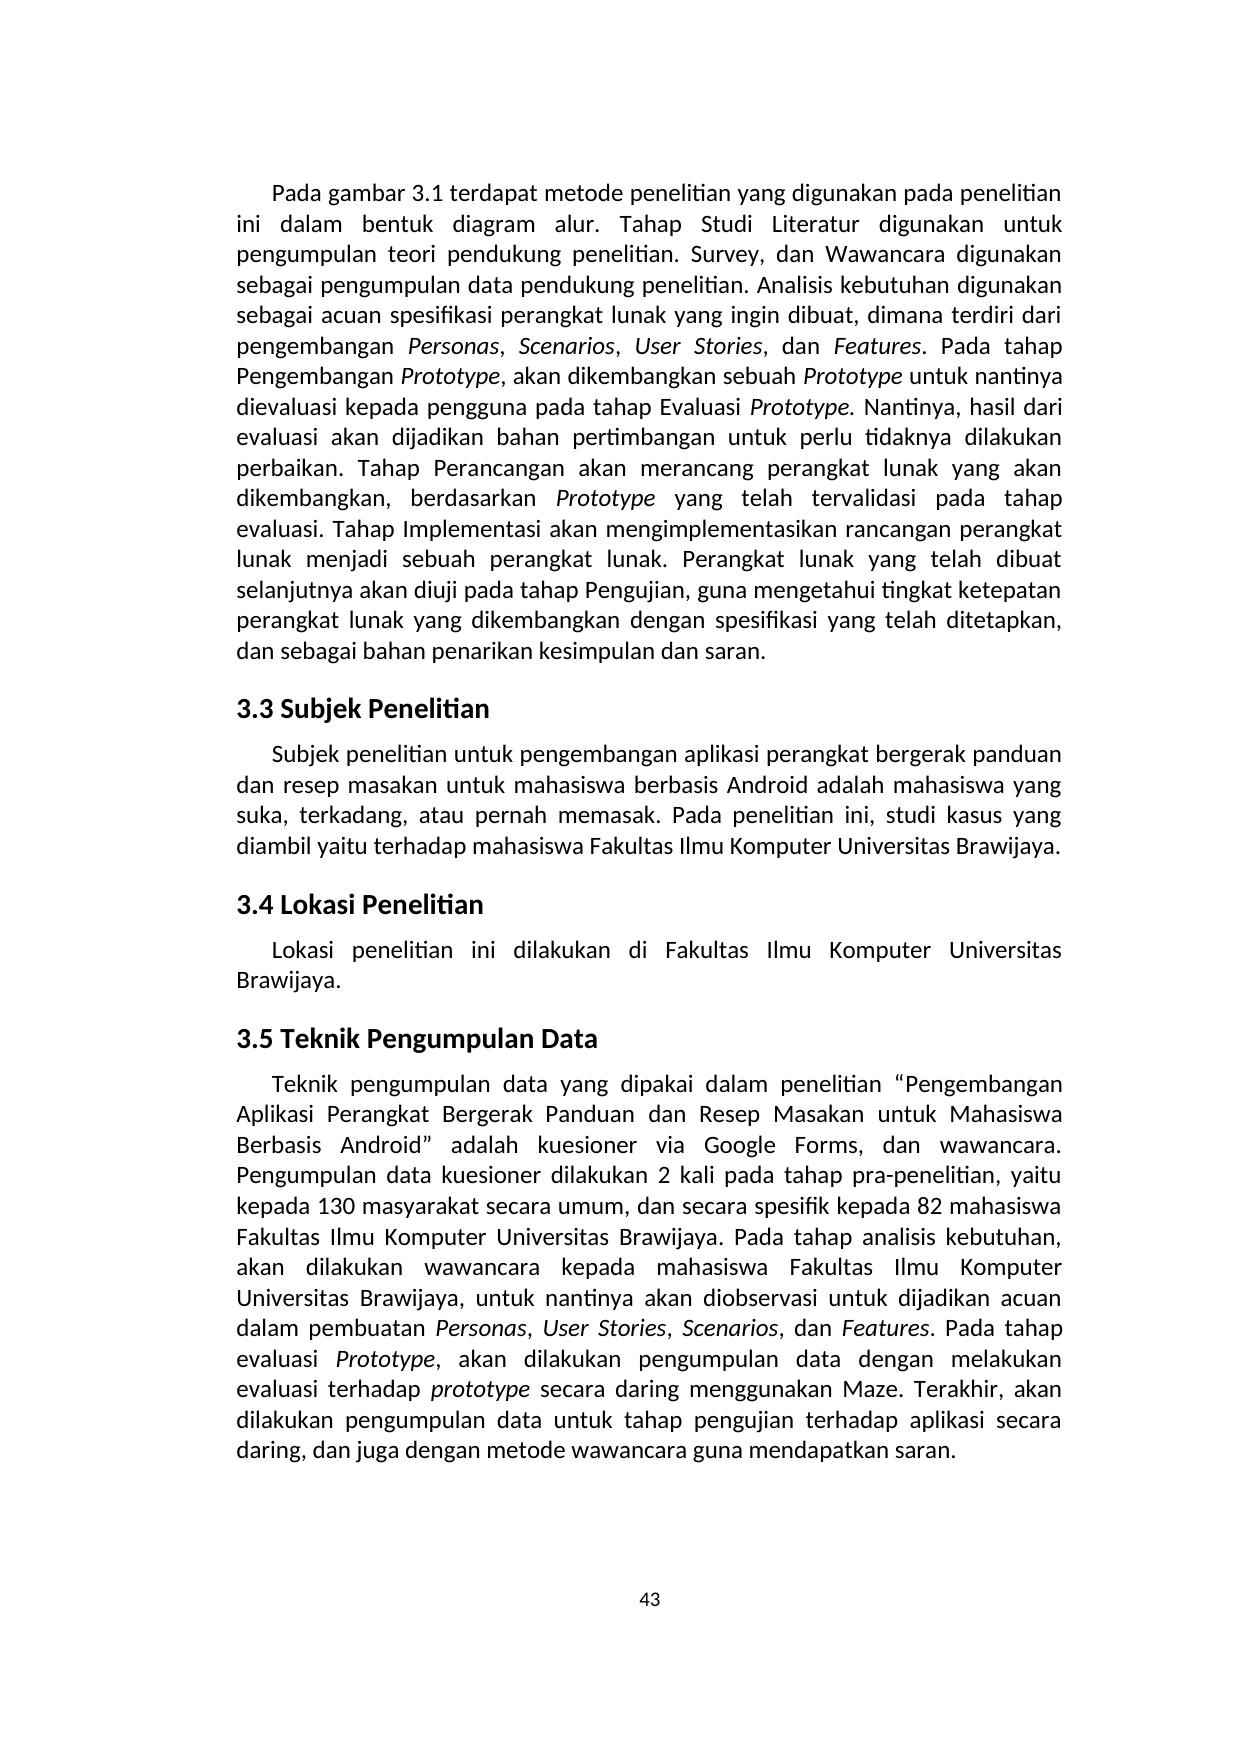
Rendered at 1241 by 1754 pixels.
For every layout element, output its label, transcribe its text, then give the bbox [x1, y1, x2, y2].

subtitle Lokasi Penelitian [236, 886, 1063, 921]
text Pada gambar 3.1 terdapat metode penelitian yang digunakan pada penelitian ini dalam bentuk diagram alur. Tahap Studi Literatur digunakan untuk pengumpulan teori pendukung penelitian. Survey, dan Wawancara digunakan sebagai pengumpulan data pendukung penelitian. Analisis kebutuhan digunakan sebagai acuan spesifikasi perangkat lunak yang ingin dibuat, dimana terdiri dari pengembangan Personas, Scenarios, User Stories, dan Features. Pada tahap Pengembangan Prototype, akan dikembangkan sebuah Prototype untuk nantinya dievaluasi kepada pengguna pada tahap Evaluasi Prototype. Nantinya, hasil dari evaluasi akan dijadikan bahan pertimbangan untuk perlu tidaknya dilakukan perbaikan. Tahap Perancangan akan merancang perangkat lunak yang akan dikembangkan, berdasarkan Prototype yang telah tervalidasi pada tahap evaluasi. Tahap Implementasi akan mengimplementasikan rancangan perangkat lunak menjadi sebuah perangkat lunak. Perangkat lunak yang telah dibuat selanjutnya akan diuji pada tahap Pengujian, guna mengetahui tingkat ketepatan perangkat lunak yang dikembangkan dengan spesifikasi yang telah ditetapkan, dan sebagai bahan penarikan kesimpulan dan saran. [236, 177, 1063, 666]
text Teknik pengumpulan data yang dipakai dalam penelitian “Pengembangan Aplikasi Perangkat Bergerak Panduan dan Resep Masakan untuk Mahasiswa Berbasis Android” adalah kuesioner via Google Forms, dan wawancara. Pengumpulan data kuesioner dilakukan 2 kali pada tahap pra-penelitian, yaitu kepada 130 masyarakat secara umum, dan secara spesifik kepada 82 mahasiswa Fakultas Ilmu Komputer Universitas Brawijaya. Pada tahap analisis kebutuhan, akan dilakukan wawancara kepada mahasiswa Fakultas Ilmu Komputer Universitas Brawijaya, untuk nantinya akan diobservasi untuk dijadikan acuan dalam pembuatan Personas, User Stories, Scenarios, dan Features. Pada tahap evaluasi Prototype, akan dilakukan pengumpulan data dengan melakukan evaluasi terhadap prototype secara daring menggunakan Maze. Terakhir, akan dilakukan pengumpulan data untuk tahap pengujian terhadap aplikasi secara daring, dan juga dengan metode wawancara guna mendapatkan saran. [236, 1068, 1063, 1465]
text Lokasi penelitian ini dilakukan di Fakultas Ilmu Komputer Universitas Brawijaya. [236, 934, 1063, 995]
subtitle Teknik Pengumpulan Data [236, 1020, 1063, 1056]
subtitle Subjek Penelitian [236, 691, 1063, 726]
text Subjek penelitian untuk pengembangan aplikasi perangkat bergerak panduan dan resep masakan untuk mahasiswa berbasis Android adalah mahasiswa yang suka, terkadang, atau pernah memasak. Pada penelitian ini, studi kasus yang diambil yaitu terhadap mahasiswa Fakultas Ilmu Komputer Universitas Brawijaya. [236, 739, 1063, 861]
